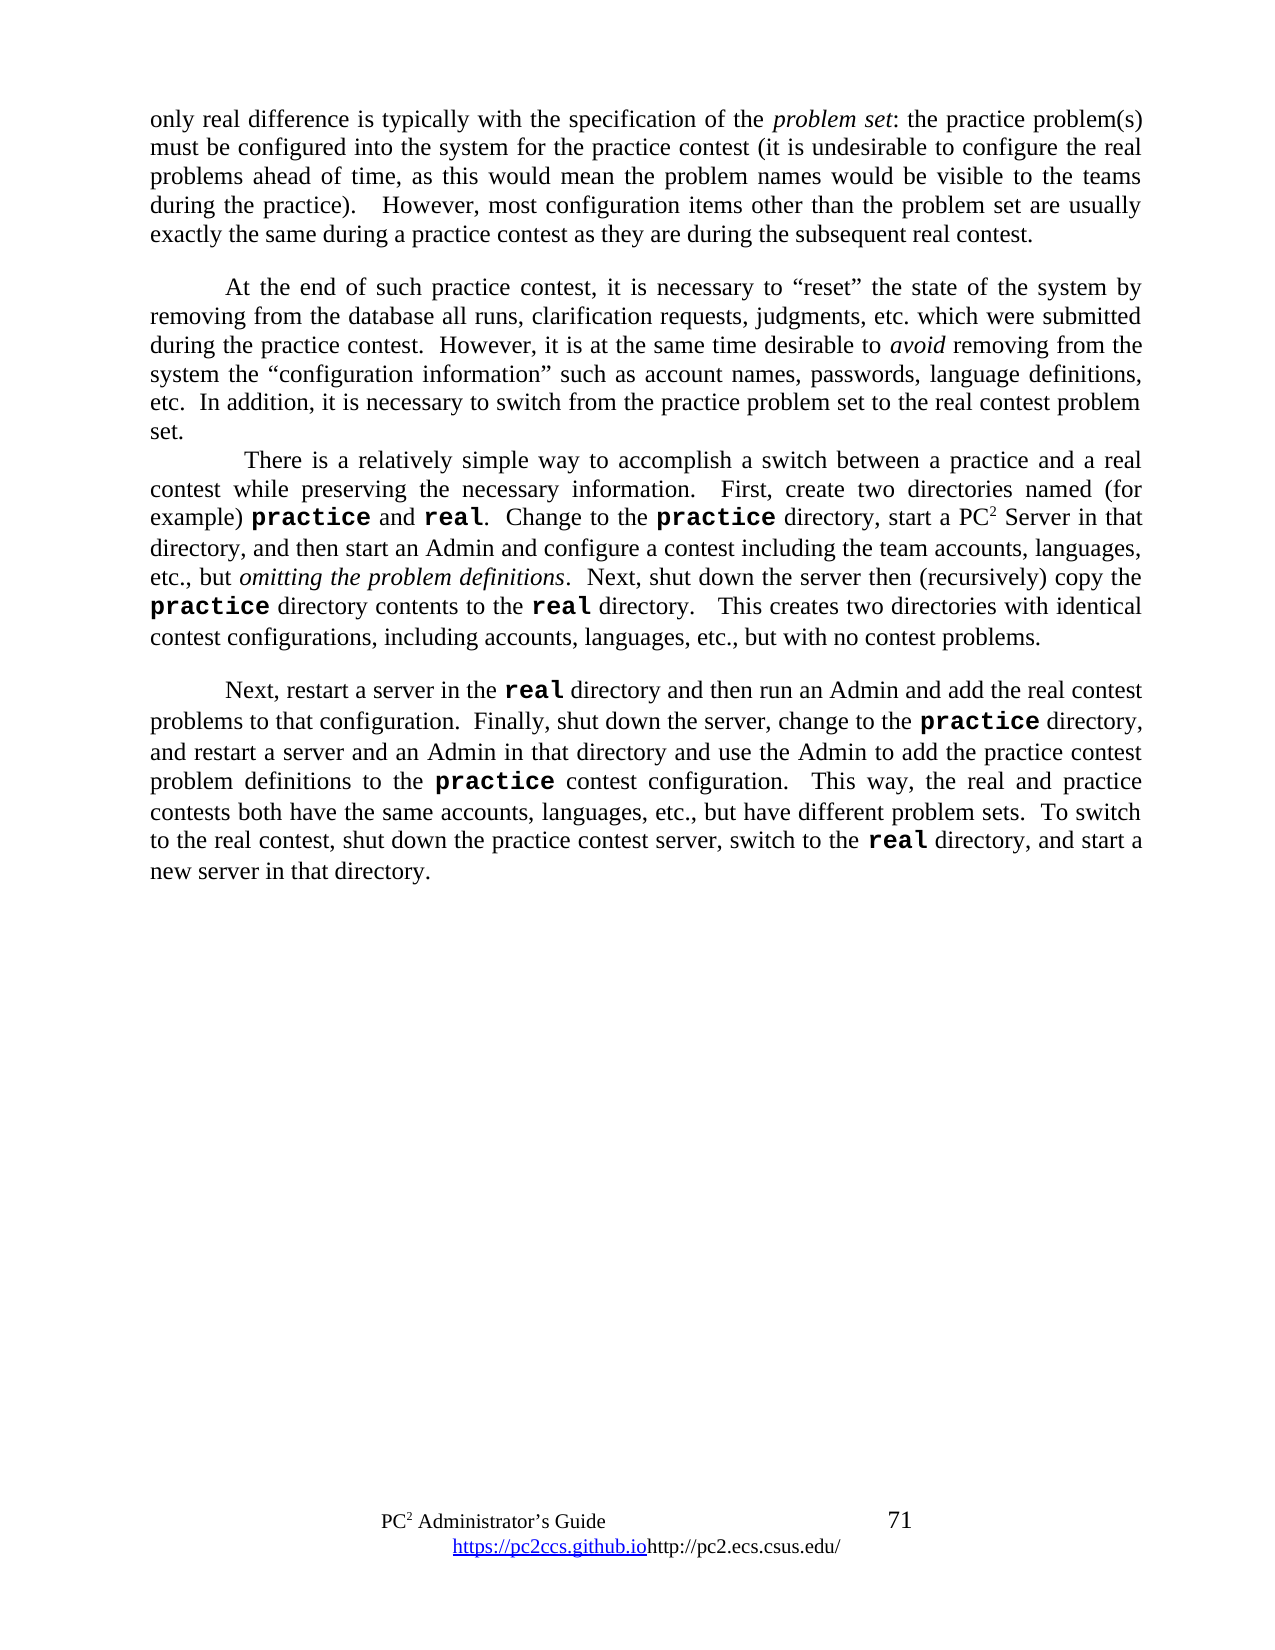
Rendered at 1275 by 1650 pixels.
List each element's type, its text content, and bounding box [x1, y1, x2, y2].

text At the end of such practice contest, it is necessary to “reset” the state of the system by removing from the database all runs, clarification requests, judgments, etc. which were submitted during the practice contest. However, it is at the same time desirable to avoid removing from the system the “configuration information” such as account names, passwords, language definitions, etc. In addition, it is necessary to switch from the practice problem set to the real contest problem set. [150, 272, 1143, 445]
text There is a relatively simple way to accomplish a switch between a practice and a real contest while preserving the necessary information. First, create two directories named (for example) practice and real. Change to the practice directory, start a PC2 Server in that directory, and then start an Admin and configure a contest including the team accounts, languages, etc., but omitting the problem definitions. Next, shut down the server then (recursively) copy the practice directory contents to the real directory. This creates two directories with identical contest configurations, including accounts, languages, etc., but with no contest problems. [150, 445, 1143, 650]
text Next, restart a server in the real directory and then run an Admin and add the real contest problems to that configuration. Finally, shut down the server, change to the practice directory, and restart a server and an Admin in that directory and use the Admin to add the practice contest problem definitions to the practice contest configuration. This way, the real and practice contests both have the same accounts, languages, etc., but have different problem sets. To switch to the real contest, shut down the practice contest server, switch to the real directory, and start a new server in that directory. [150, 675, 1143, 885]
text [150, 104, 1143, 247]
